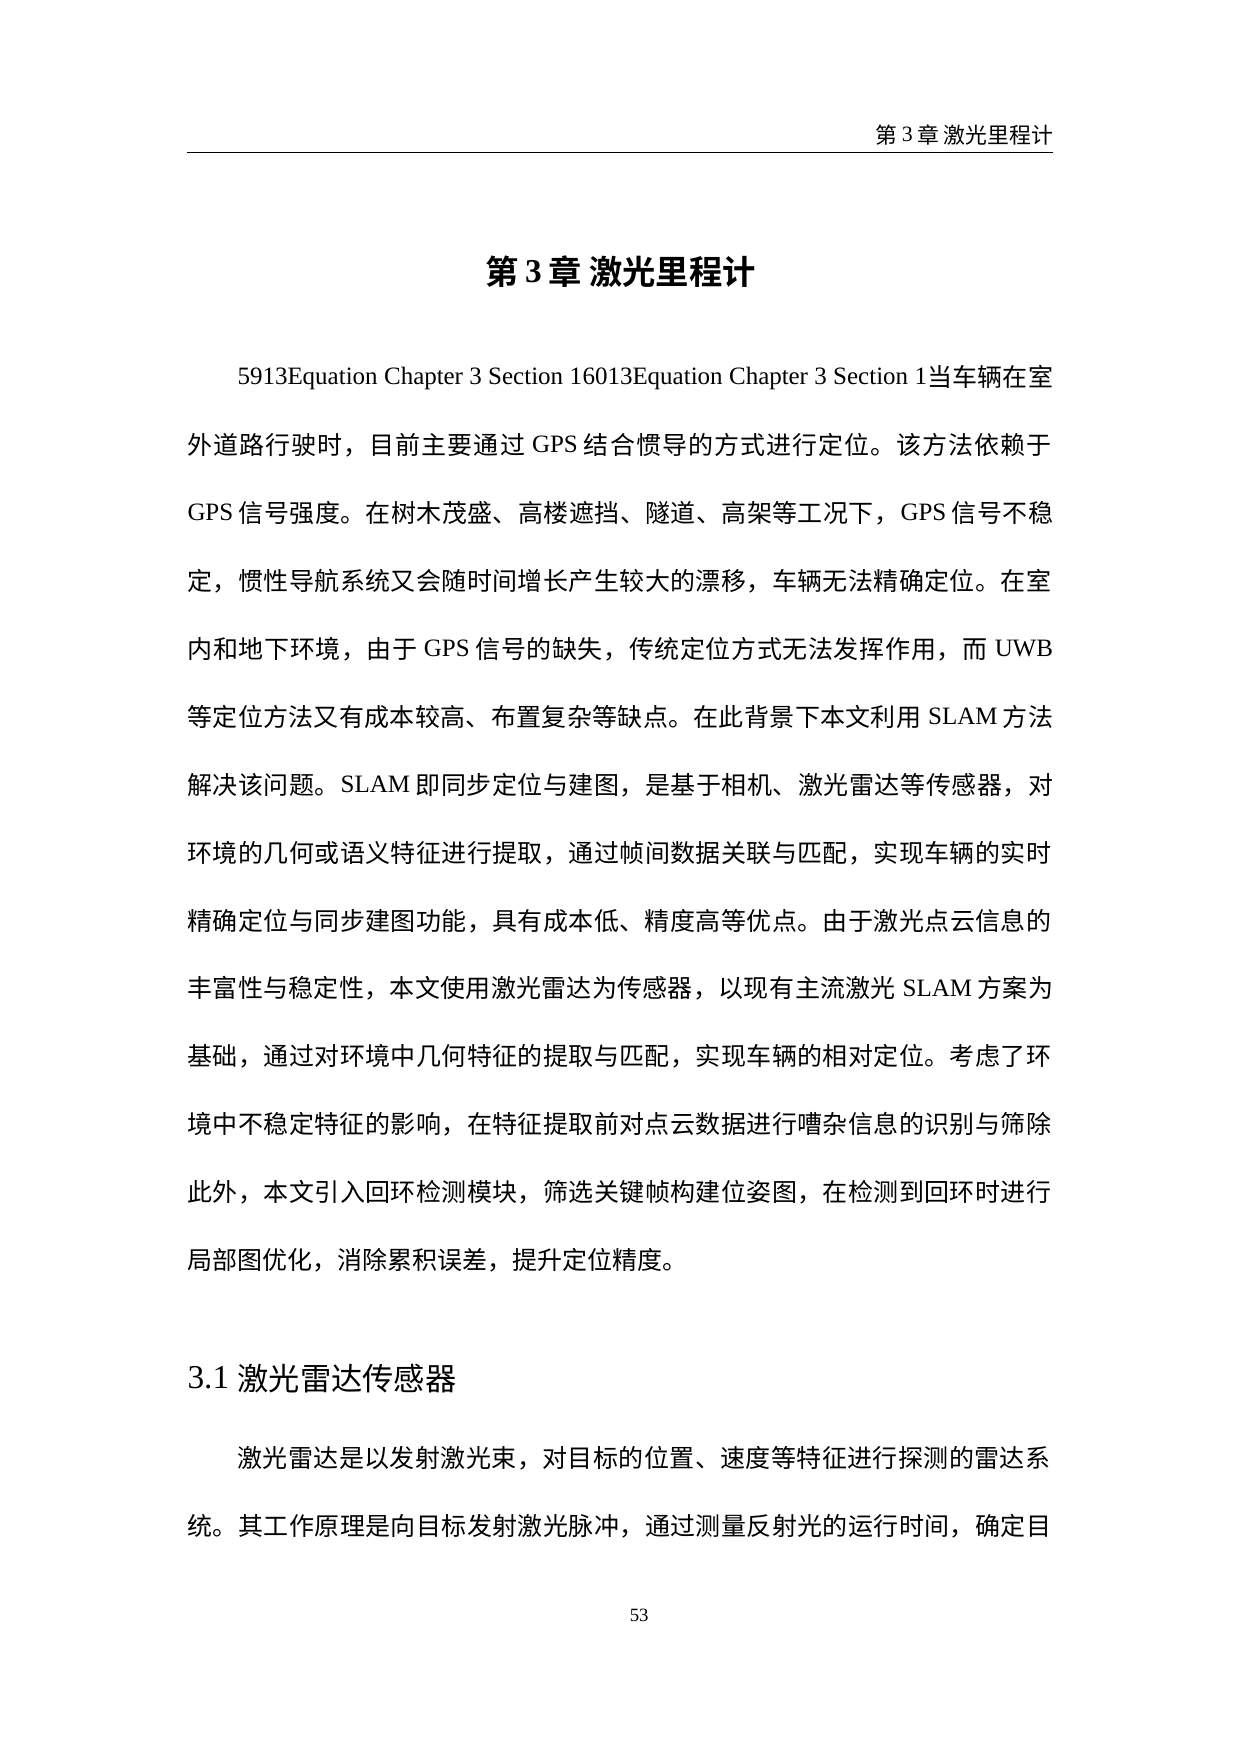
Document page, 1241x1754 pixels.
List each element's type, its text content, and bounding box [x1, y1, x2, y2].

text 当车辆在室外道路行驶时，目前主要通过GPS结合惯导的方式进行定位。该方法依赖于GPS信号强度。在树木茂盛、高楼遮挡、隧道、高架等工况下，GPS信号不稳定，惯性导航系统又会随时间增长产生较大的漂移，车辆无法精确定位。在室内和地下环境，由于GPS信号的缺失，传统定位方式无法发挥作用，而UWB等定位方法又有成本较高、布置复杂等缺点。在此背景下本文利用SLAM方法解决该问题。SLAM即同步定位与建图，是基于相机、激光雷达等传感器，对环境的几何或语义特征进行提取，通过帧间数据关联与匹配，实现车辆的实时精确定位与同步建图功能，具有成本低、精度高等优点。由于激光点云信息的丰富性与稳定性，本文使用激光雷达为传感器，以现有主流激光SLAM方案为基础，通过对环境中几何特征的提取与匹配，实现车辆的相对定位。考虑了环境中不稳定特征的影响，在特征提取前对点云数据进行嘈杂信息的识别与筛除。此外，本文引入回环检测模块，筛选关键帧构建位姿图，在检测到回环时进行局部图优化，消除累积误差，提升定位精度。 [187, 342, 1053, 1293]
title 第3章 激光里程计 [187, 236, 1053, 304]
text 3.1 激光雷达传感器 [187, 1343, 1053, 1411]
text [187, 1423, 1053, 1559]
